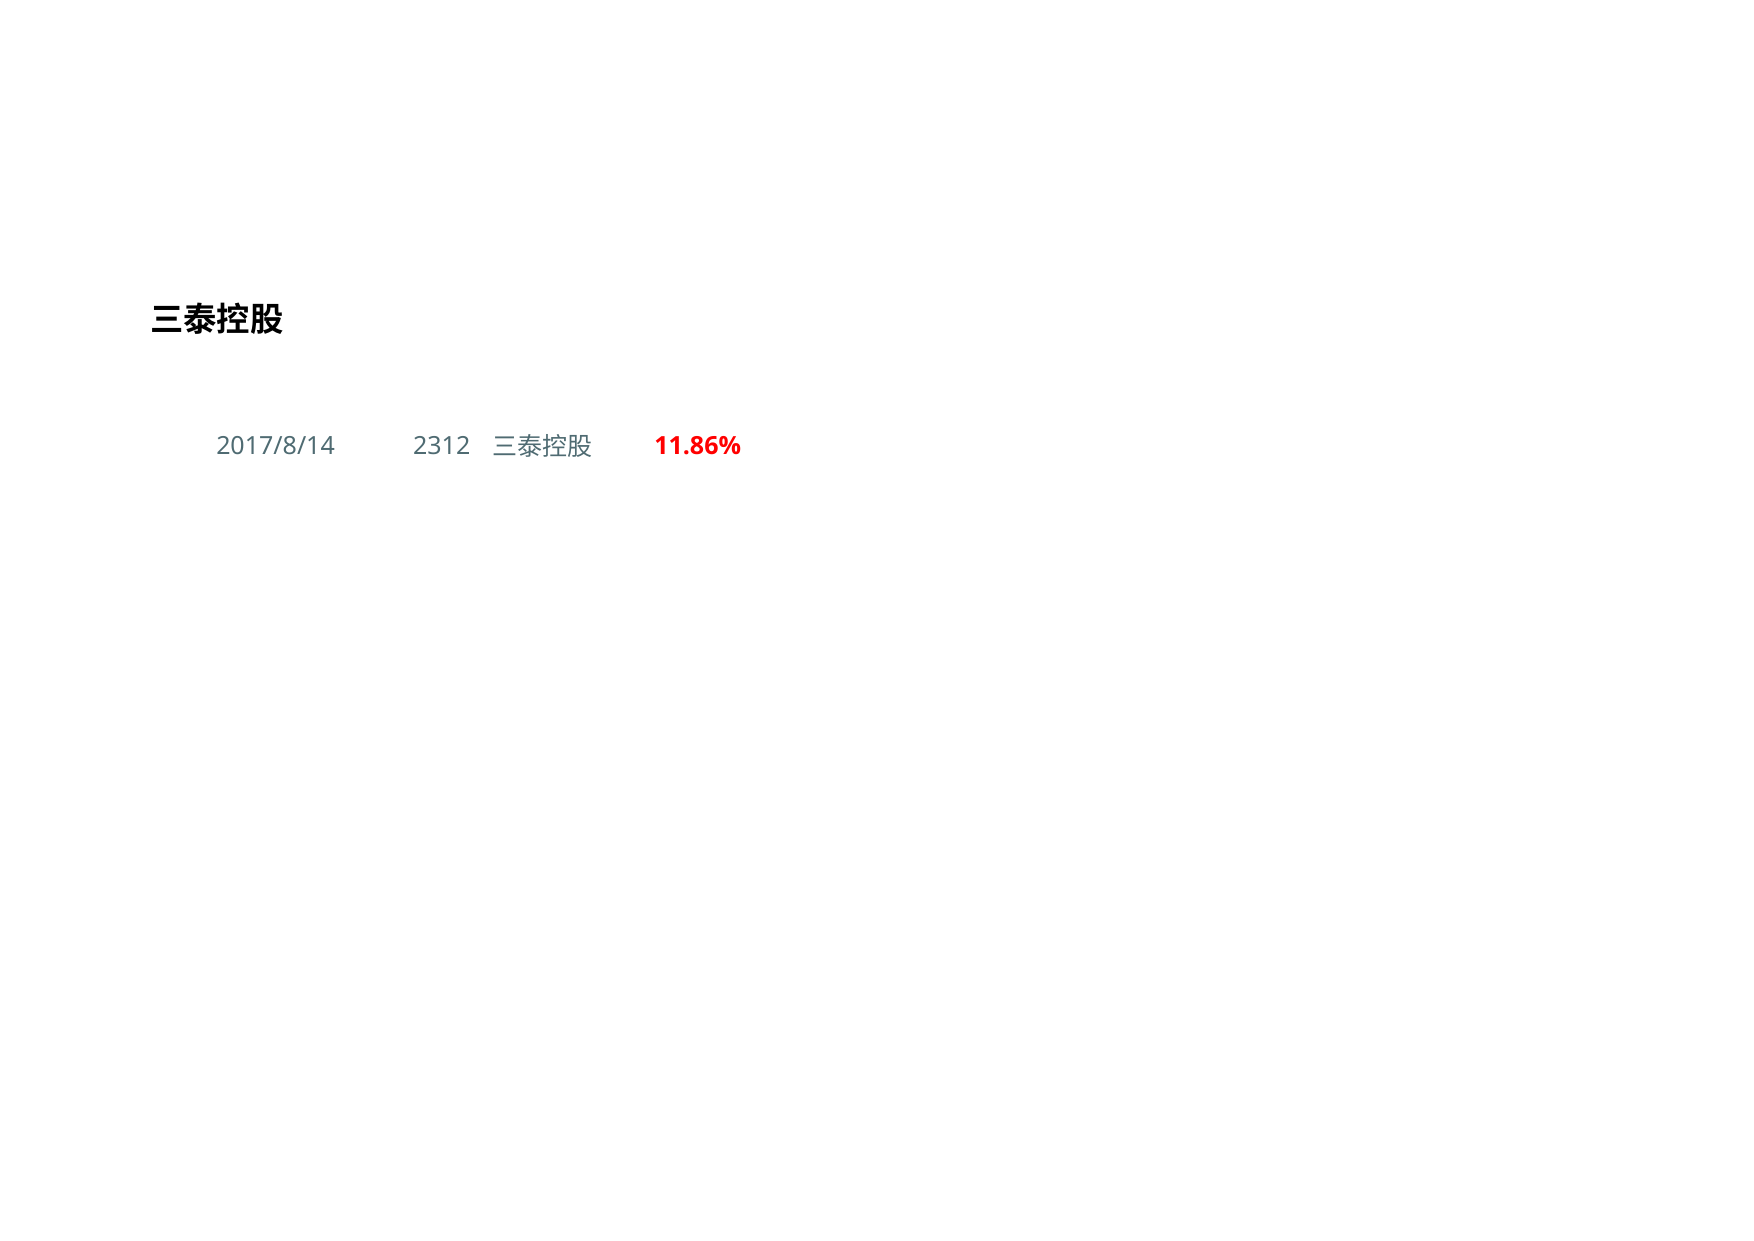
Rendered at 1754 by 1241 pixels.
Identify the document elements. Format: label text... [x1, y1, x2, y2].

table_header 11.86% [617, 423, 752, 467]
table_header 三泰控股 [481, 423, 617, 467]
table_header 2017/8/14 [150, 423, 346, 467]
subtitle 三泰控股 [150, 273, 1604, 361]
table_header 2312 [346, 423, 481, 467]
